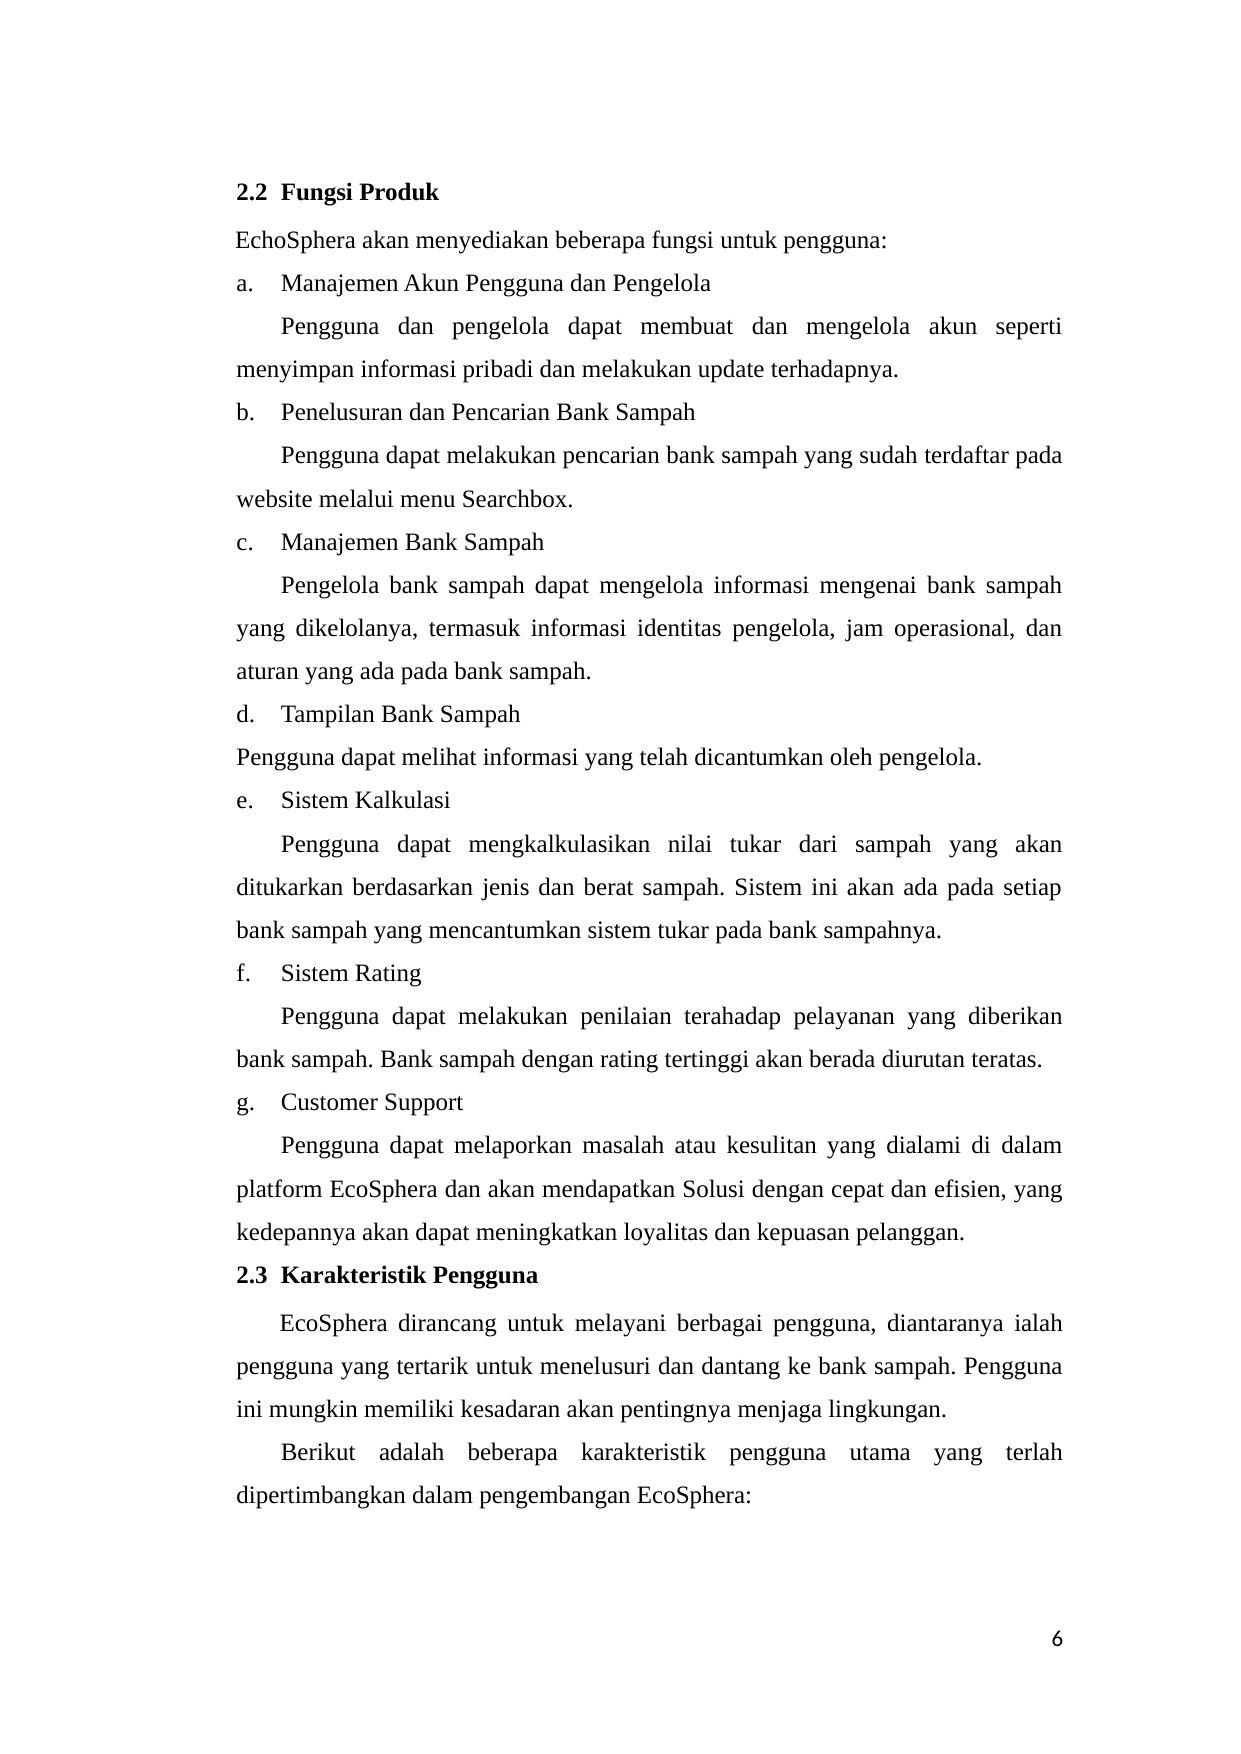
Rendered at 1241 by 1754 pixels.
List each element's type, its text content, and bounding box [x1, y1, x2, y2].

list Berikut adalah beberapa karakteristik pengguna utama yang terlah dipertimbangkan dalam pengembangan EcoSphera: [236, 1437, 1063, 1509]
list Pengguna dapat melakukan penilaian terahadap pelayanan yang diberikan bank sampah. Bank sampah dengan rating tertinggi akan berada diurutan teratas. [236, 1001, 1063, 1073]
list Tampilan Bank Sampah [236, 699, 1063, 728]
list Pengguna dapat melaporkan masalah atau kesulitan yang dialami di dalam platform EcoSphera dan akan mendapatkan Solusi dengan cepat dan efisien, yang kedepannya akan dapat meningkatkan loyalitas dan kepuasan pelanggan. [236, 1131, 1063, 1246]
list Pengelola bank sampah dapat mengelola informasi mengenai bank sampah yang dikelolanya, termasuk informasi identitas pengelola, jam operasional, dan aturan yang ada pada bank sampah. [236, 570, 1063, 685]
list Pengguna dan pengelola dapat membuat dan mengelola akun seperti menyimpan informasi pribadi dan melakukan update terhadapnya. [236, 311, 1063, 383]
list Customer Support [236, 1087, 1063, 1116]
list EchoSphera akan menyediakan beberapa fungsi untuk pengguna: [192, 225, 1063, 254]
list Manajemen Bank Sampah [236, 527, 1063, 556]
list Sistem Kalkulasi [236, 786, 1063, 814]
list Manajemen Akun Pengguna dan Pengelola [236, 268, 1063, 297]
list Sistem Rating [236, 958, 1063, 987]
list Pengguna dapat mengkalkulasikan nilai tukar dari sampah yang akan ditukarkan berdasarkan jenis dan berat sampah. Sistem ini akan ada pada setiap bank sampah yang mencantumkan sistem tukar pada bank sampahnya. [236, 829, 1063, 944]
list Pengguna dapat melihat informasi yang telah dicantumkan oleh pengelola. [236, 742, 1063, 771]
list EcoSphera dirancang untuk melayani berbagai pengguna, diantaranya ialah pengguna yang tertarik untuk menelusuri dan dantang ke bank sampah. Pengguna ini mungkin memiliki kesadaran akan pentingnya menjaga lingkungan. [236, 1308, 1063, 1423]
list Pengguna dapat melakukan pencarian bank sampah yang sudah terdaftar pada website melalui menu Searchbox. [236, 441, 1063, 512]
subtitle Karakteristik Pengguna [236, 1260, 1063, 1289]
subtitle Fungsi Produk [236, 177, 1063, 206]
list Penelusuran dan Pencarian Bank Sampah [236, 397, 1063, 426]
